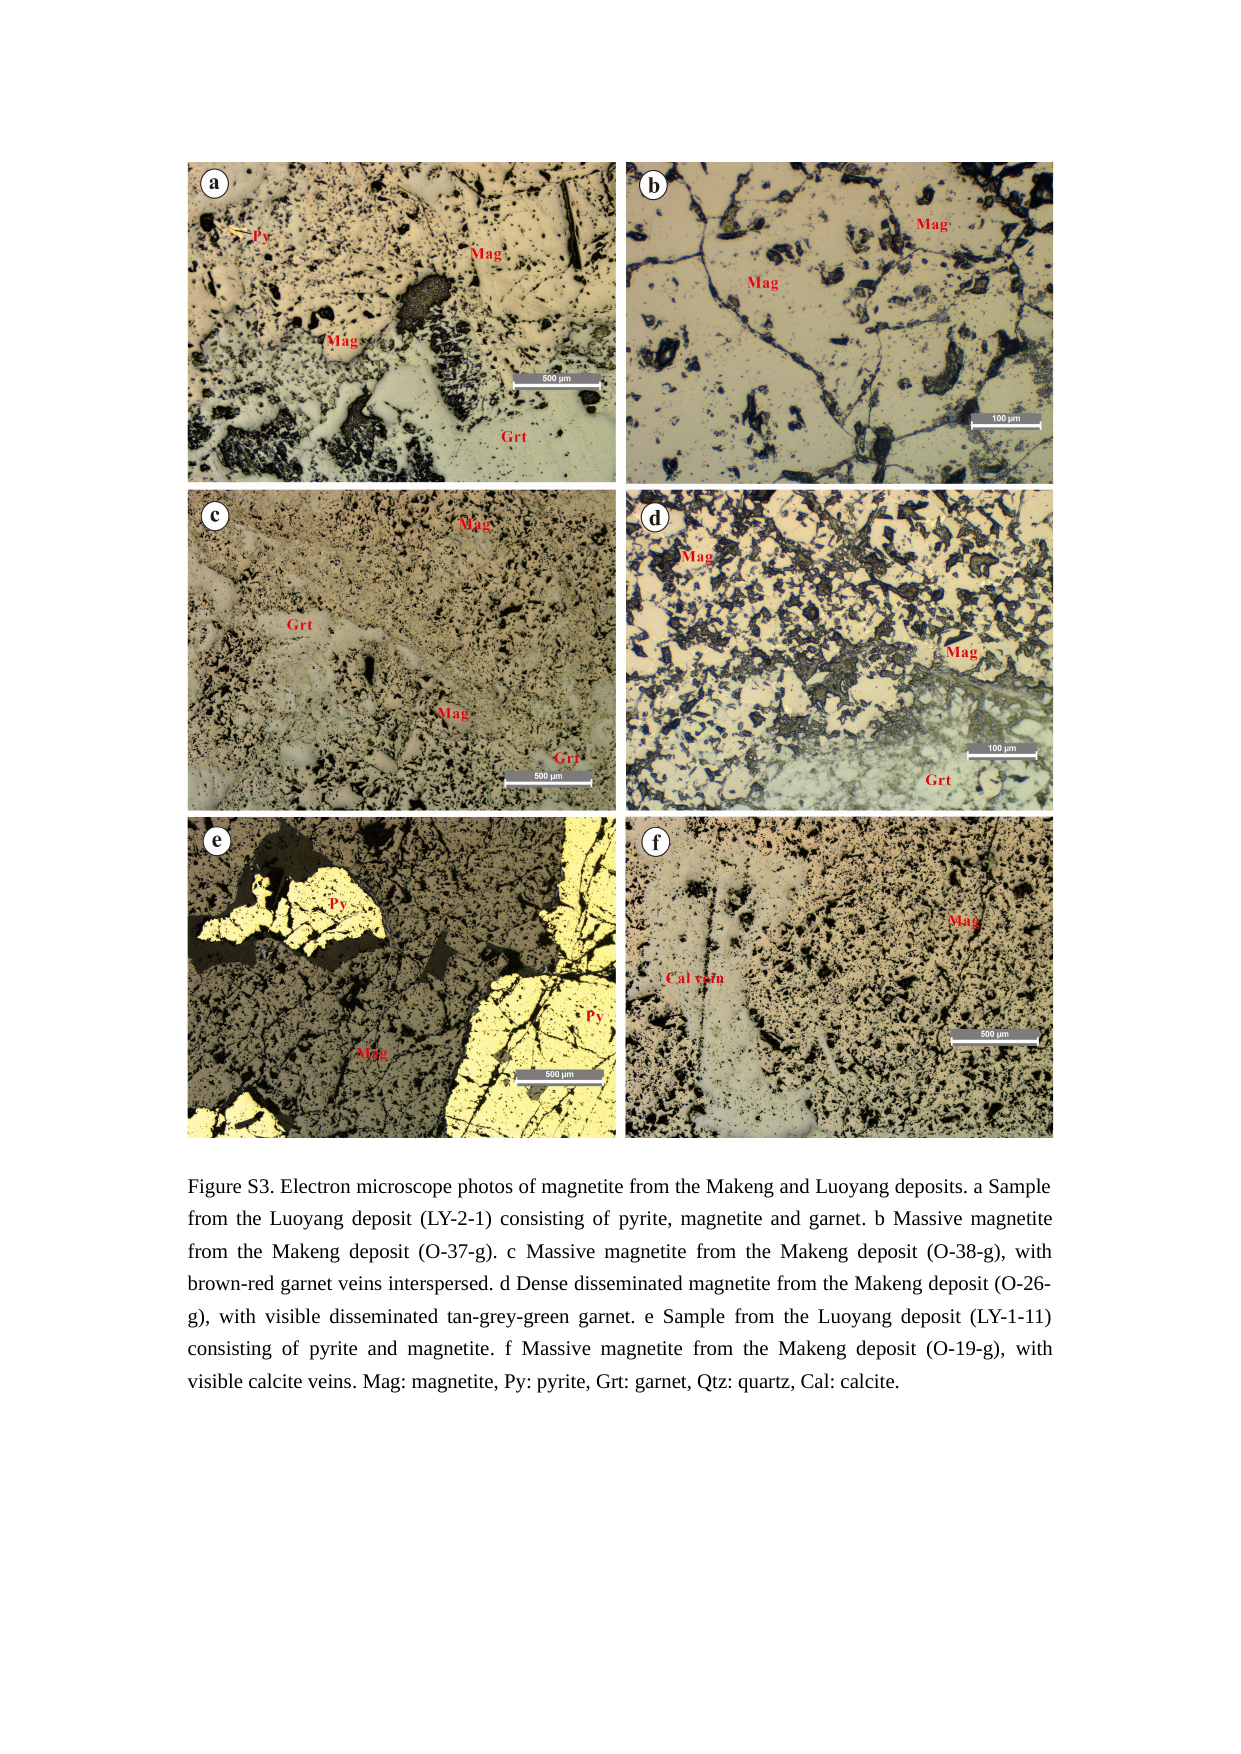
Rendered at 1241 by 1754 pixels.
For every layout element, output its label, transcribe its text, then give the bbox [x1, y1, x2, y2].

text Figure S3. Electron microscope photos of magnetite from the Makeng and Luoyang deposits. a Sample from the Luoyang deposit (LY-2-1) consisting of pyrite, magnetite and garnet. b Massive magnetite from the Makeng deposit (O-37-g). c Massive magnetite from the Makeng deposit (O-38-g), with brown-red garnet veins interspersed. d Dense disseminated magnetite from the Makeng deposit (O-26-g), with visible disseminated tan-grey-green garnet. e Sample from the Luoyang deposit (LY-1-11) consisting of pyrite and magnetite. f Massive magnetite from the Makeng deposit (O-19-g), with visible calcite veins. Mag: magnetite, Py: pyrite, Grt: garnet, Qtz: quartz, Cal: calcite. [187, 1169, 1053, 1397]
picture [187, 162, 1054, 1138]
